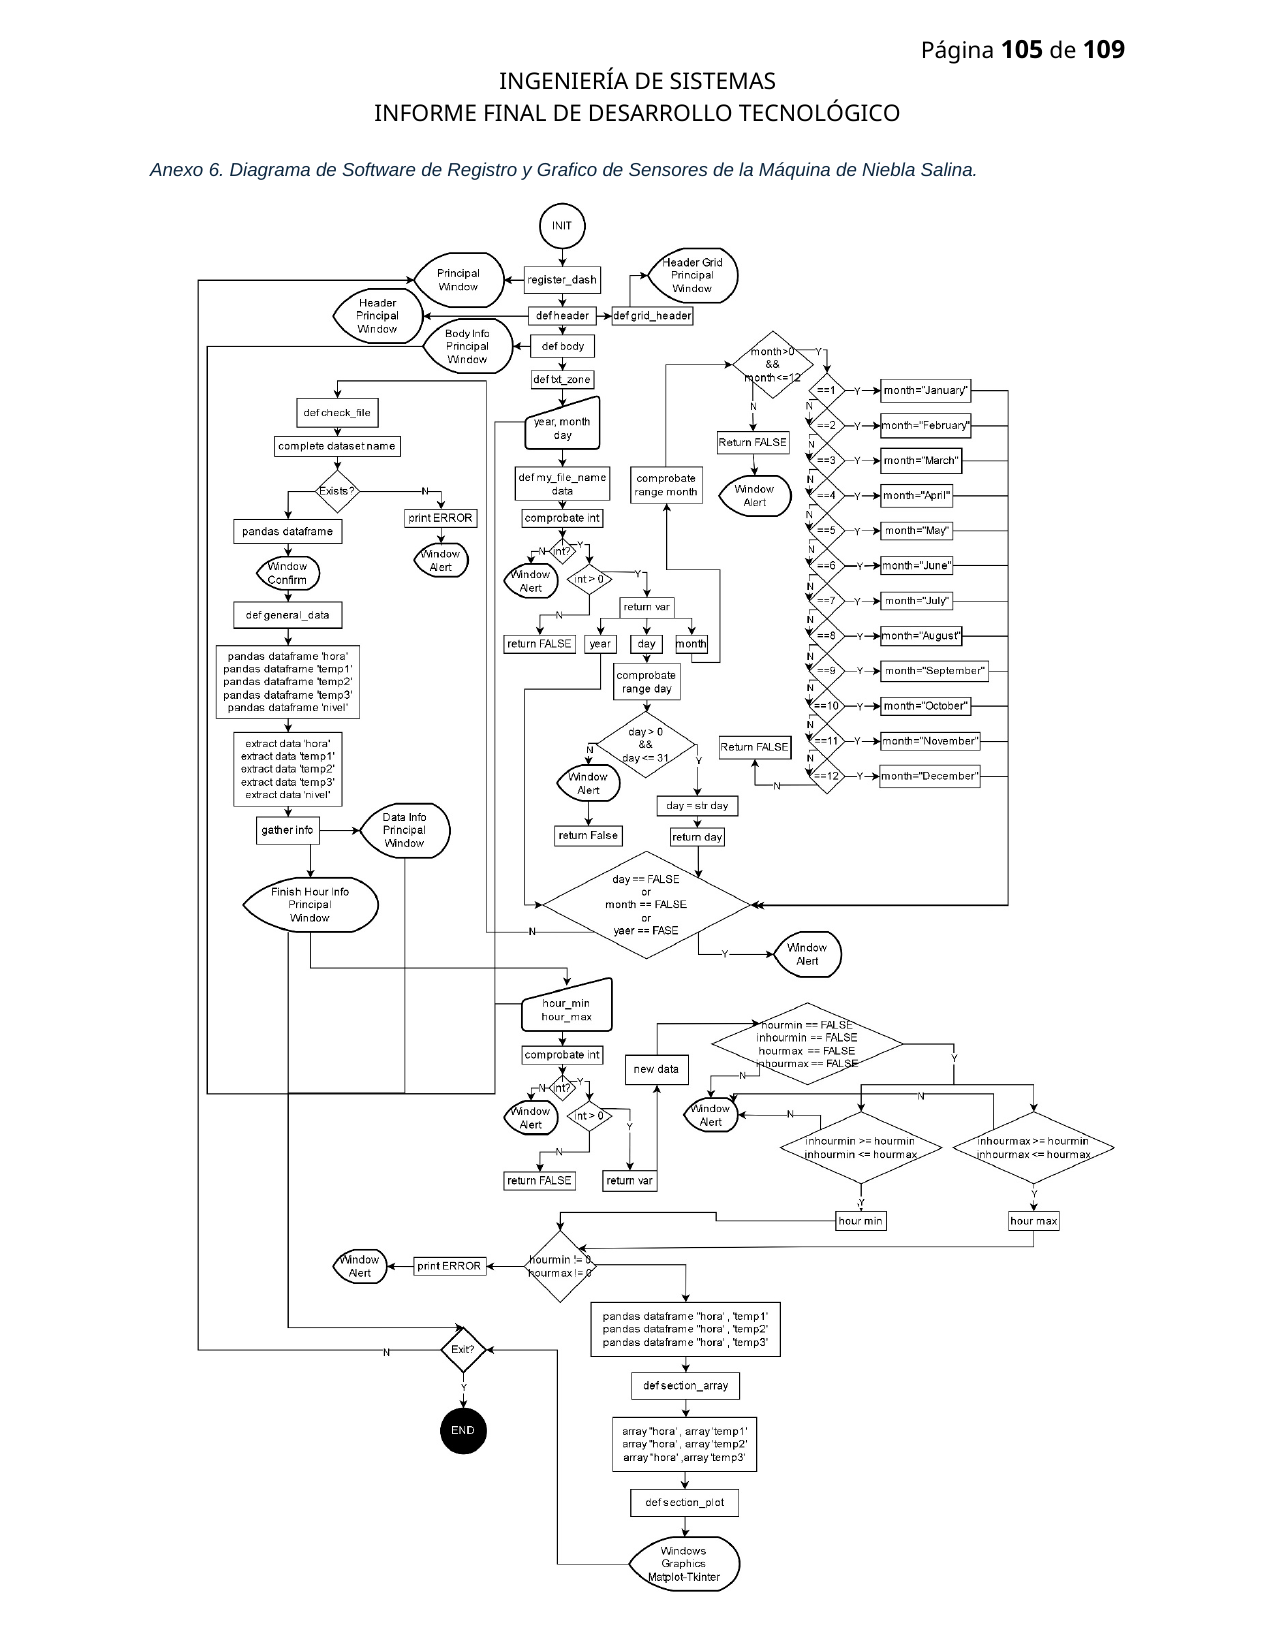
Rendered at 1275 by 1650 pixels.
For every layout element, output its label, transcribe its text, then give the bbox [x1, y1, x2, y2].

picture [191, 202, 1115, 1592]
text Anexo 6. Diagrama de Software de Registro y Grafico de Sensores de la Máquina de Niebla Salina. [150, 159, 1125, 181]
